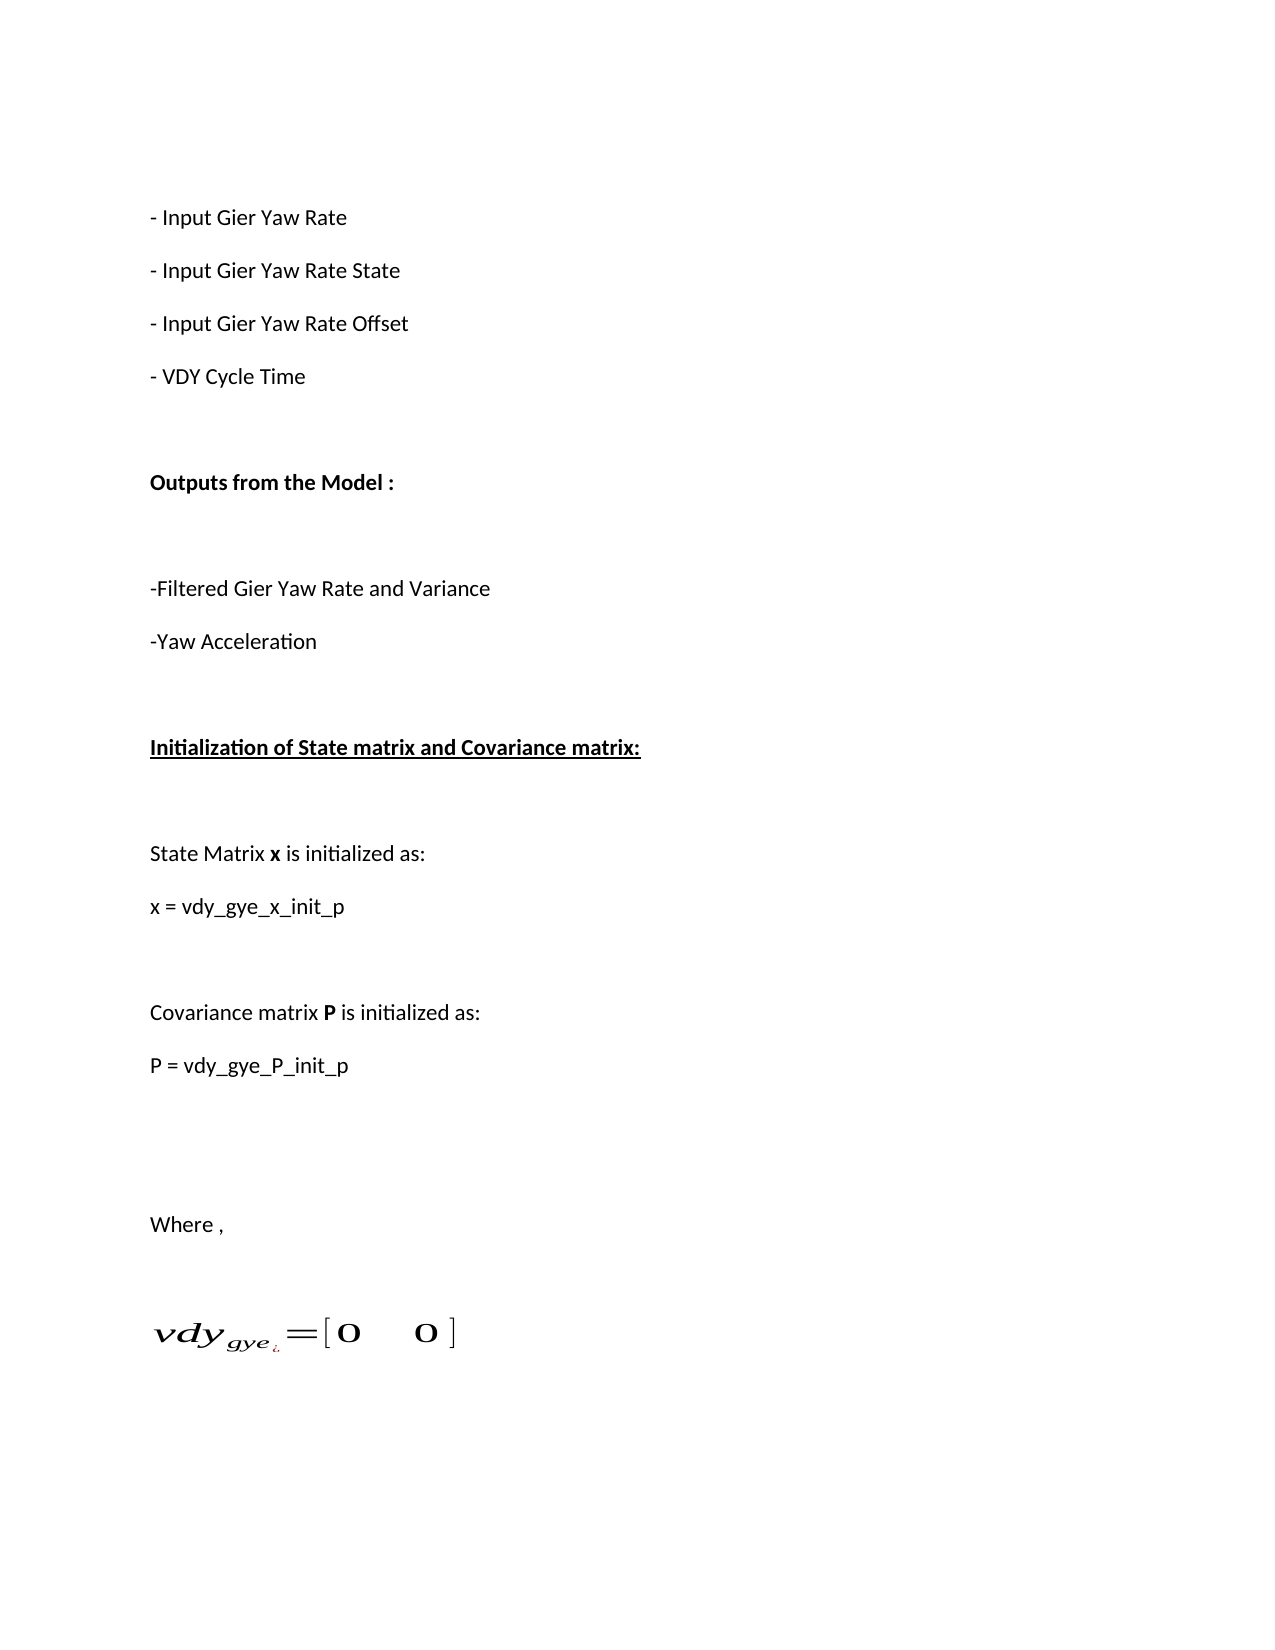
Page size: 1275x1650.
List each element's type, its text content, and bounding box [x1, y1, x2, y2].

text State Matrix x is initialized as: [150, 839, 1125, 867]
text - Input Gier Yaw Rate Offset [150, 309, 1125, 337]
text x = vdy_gye_x_init_p [150, 892, 1125, 920]
text - Input Gier Yaw Rate [150, 203, 1125, 231]
text - Input Gier Yaw Rate State [150, 256, 1125, 284]
text Outputs from the Model : [150, 468, 1125, 496]
text Initialization of State matrix and Covariance matrix: [150, 733, 1125, 761]
text - VDY Cycle Time [150, 362, 1125, 390]
text P = vdy_gye_P_init_p [150, 1051, 1125, 1079]
text Covariance matrix P is initialized as: [150, 998, 1125, 1026]
text -Filtered Gier Yaw Rate and Variance [150, 574, 1125, 602]
text Where , [150, 1210, 1125, 1238]
text -Yaw Acceleration [150, 627, 1125, 655]
